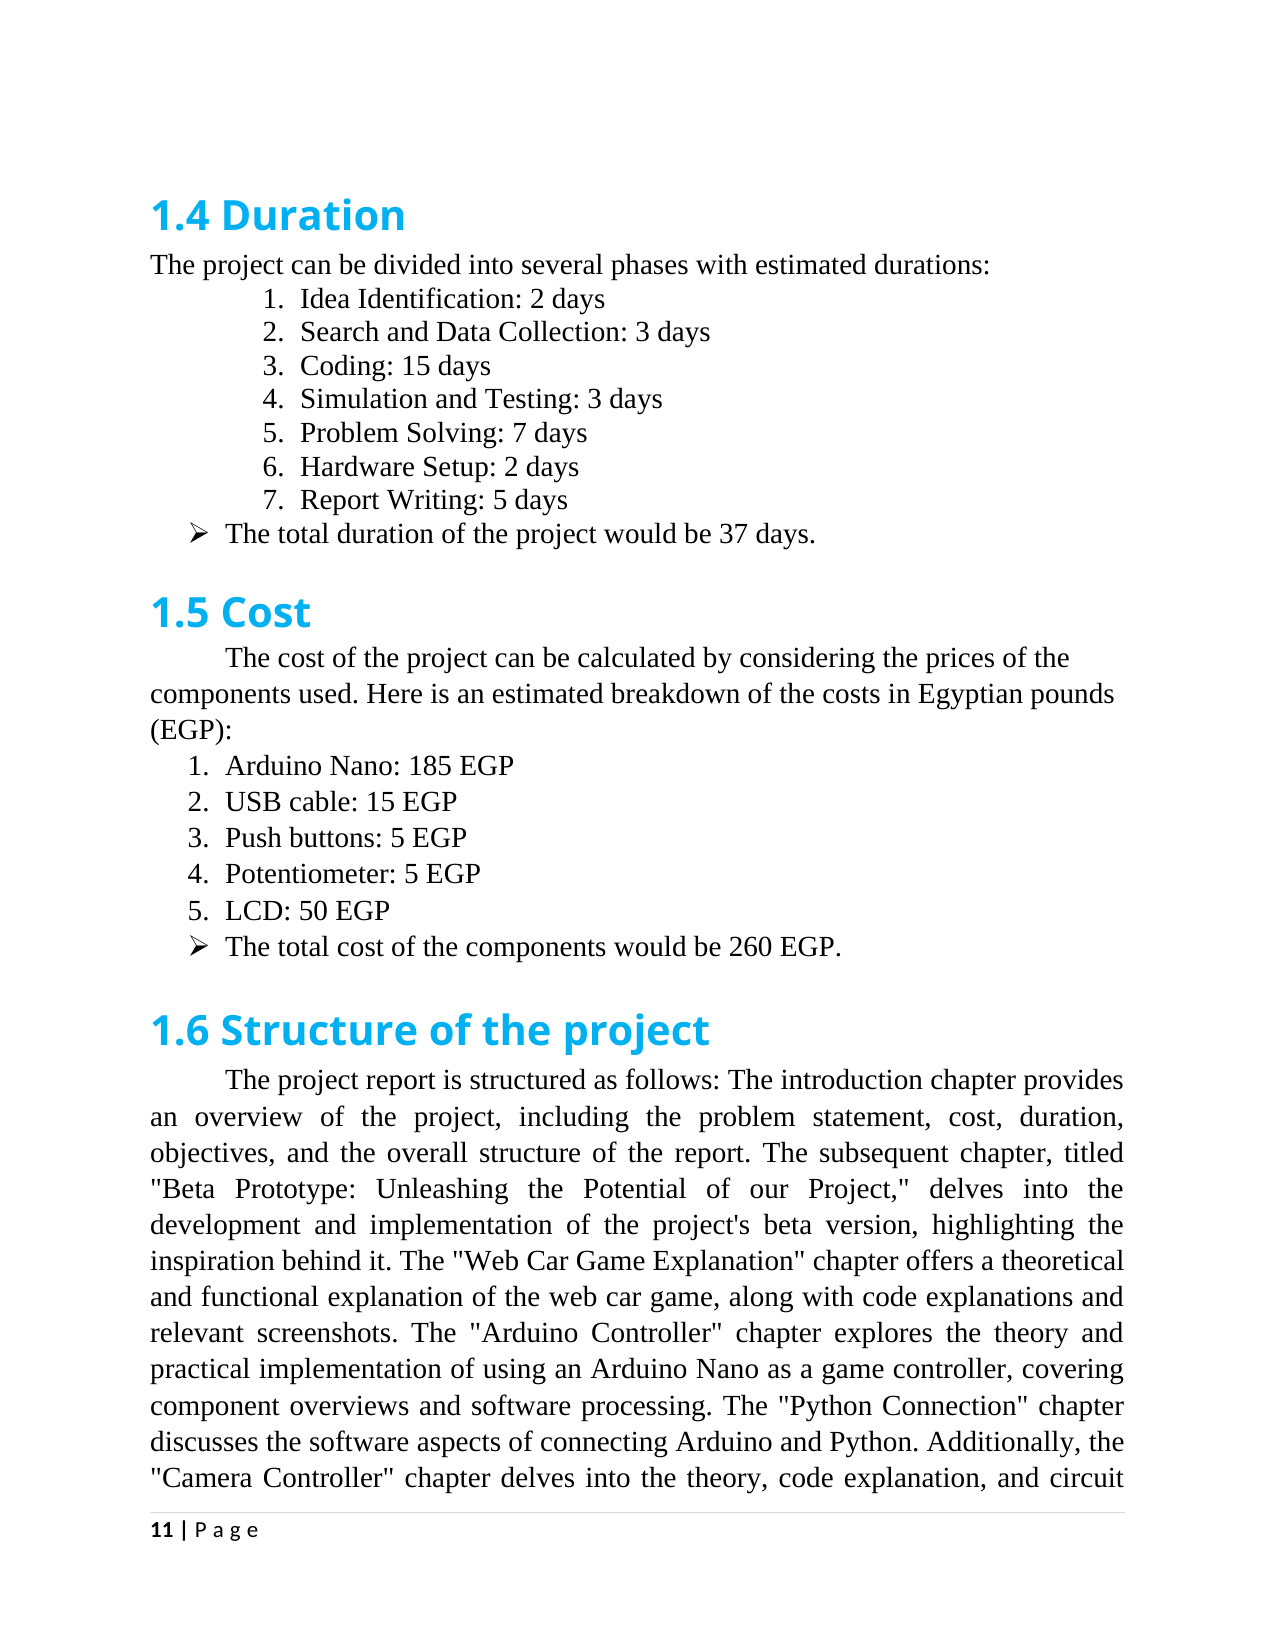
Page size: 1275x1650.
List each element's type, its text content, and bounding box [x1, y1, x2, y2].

list The total duration of the project would be 37 days. [187, 516, 1125, 549]
list The total cost of the components would be 260 EGP. [187, 929, 1125, 962]
list Simulation and Testing: 3 days [262, 382, 1125, 415]
list Potentiometer: 5 EGP [187, 857, 1125, 890]
list Report Writing: 5 days [262, 482, 1125, 516]
text The project can be divided into several phases with estimated durations: [150, 247, 1125, 281]
text 1.6 Structure of the project [150, 1001, 1125, 1058]
list Push buttons: 5 EGP [187, 820, 1125, 854]
list Coding: 15 days [262, 348, 1125, 382]
list Arduino Nano: 185 EGP [187, 748, 1125, 782]
list Hardware Setup: 2 days [262, 449, 1125, 482]
list Idea Identification: 2 days [262, 281, 1125, 314]
list Search and Data Collection: 3 days [262, 314, 1125, 348]
text The cost of the project can be calculated by considering the prices of the components used. Here is an estimated breakdown of the costs in Egyptian pounds (EGP): [150, 640, 1125, 746]
list Problem Solving: 7 days [262, 415, 1125, 449]
list USB cable: 15 EGP [187, 784, 1125, 818]
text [150, 1062, 1125, 1494]
text 1.4 Duration [150, 186, 1125, 243]
list LCD: 50 EGP [187, 893, 1125, 926]
text 1.5 Cost [150, 583, 1125, 640]
